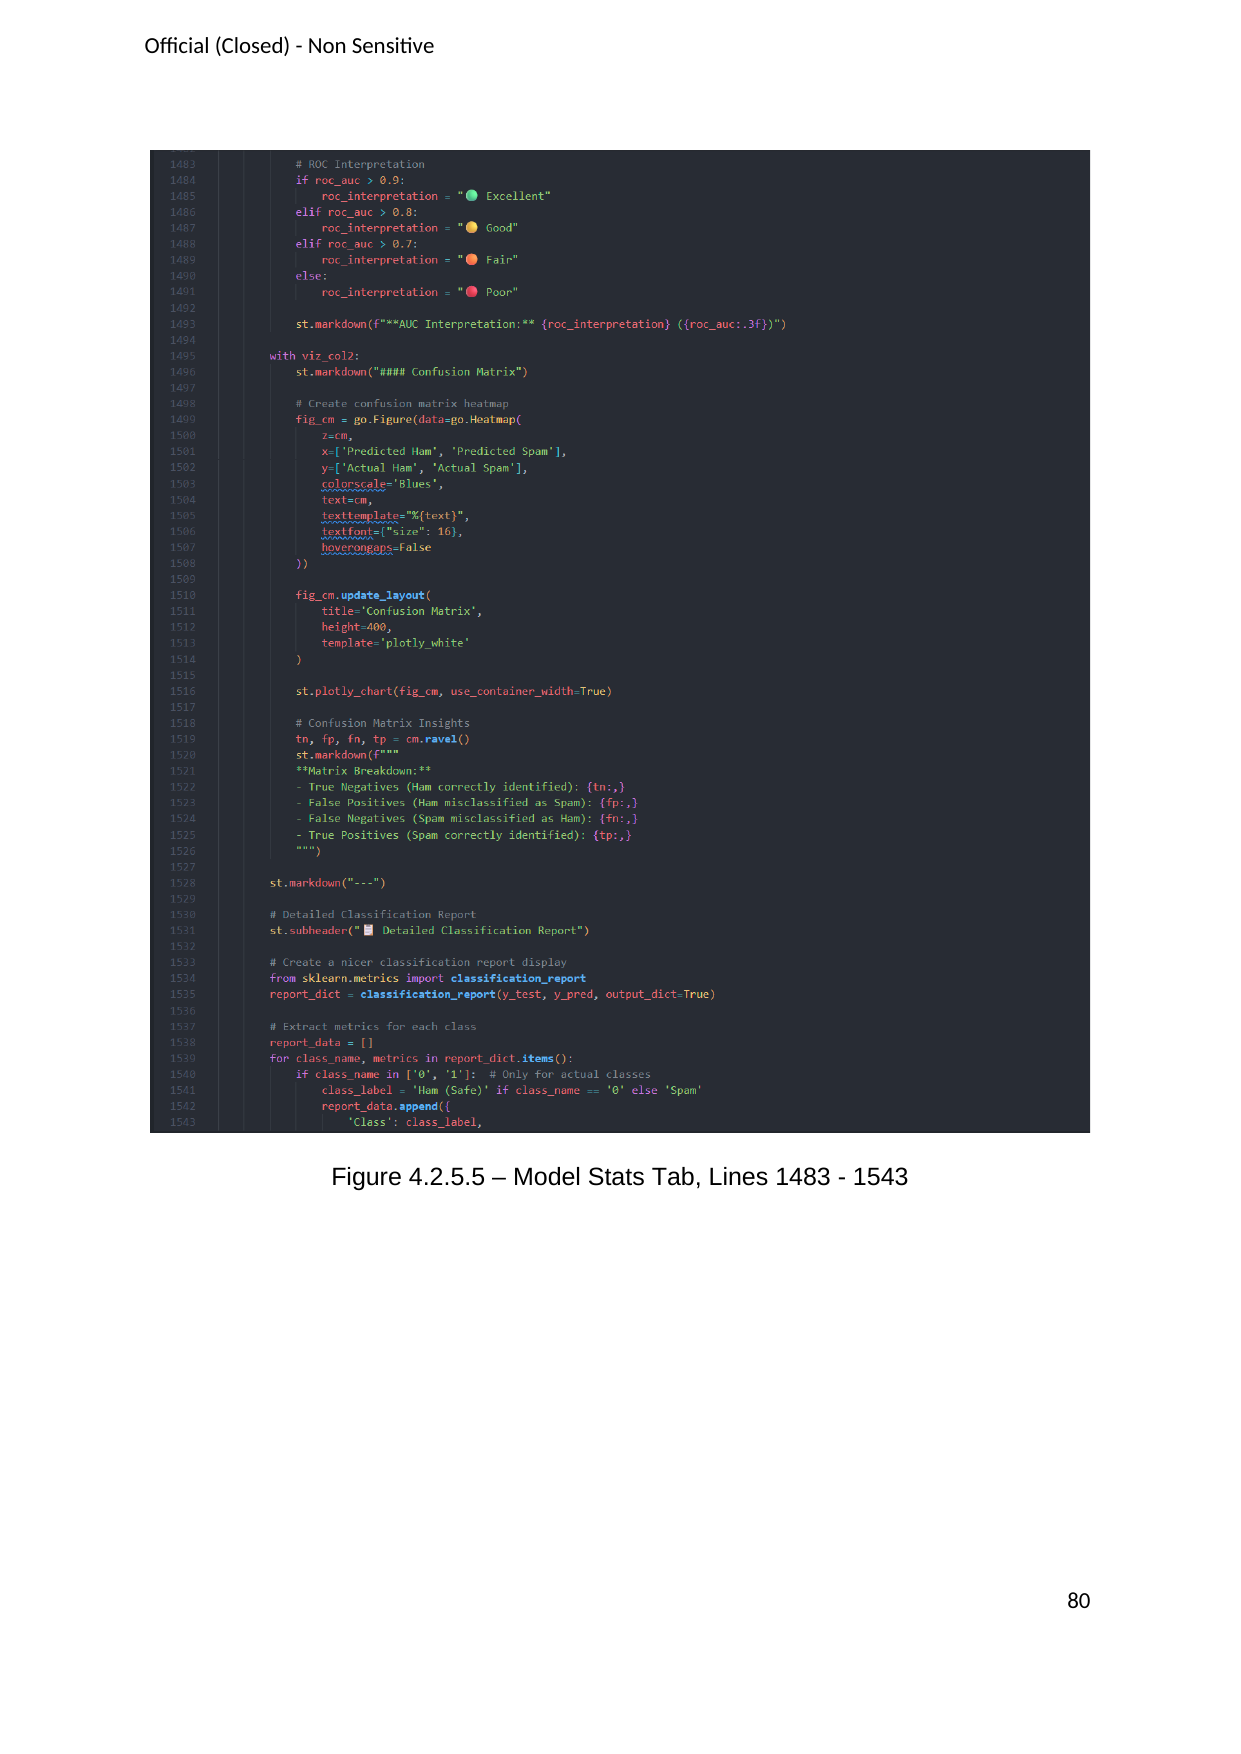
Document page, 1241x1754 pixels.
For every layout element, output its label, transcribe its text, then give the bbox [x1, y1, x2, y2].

text Figure 4.2.5.5 – Model Stats Tab, Lines 1483 - 1543 [150, 1162, 1090, 1191]
picture [150, 150, 1091, 1133]
